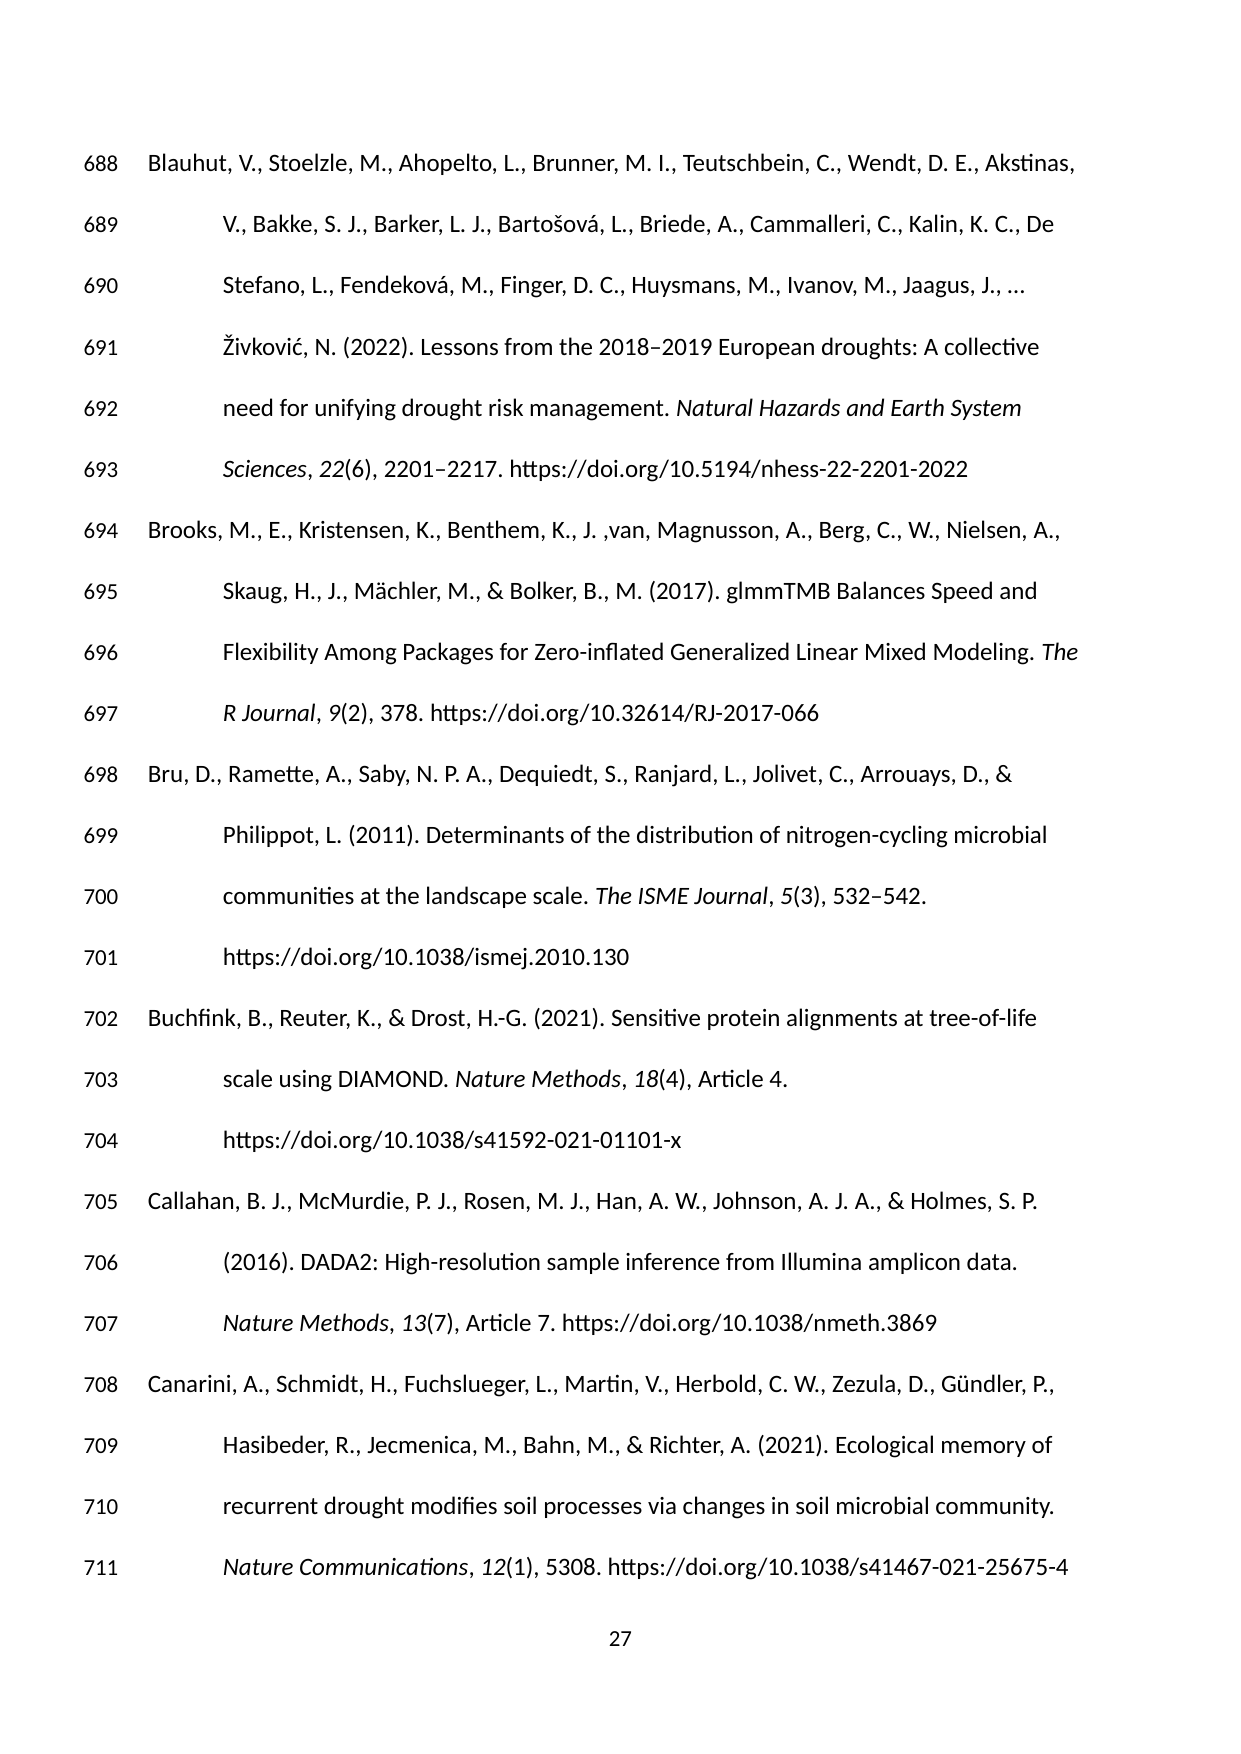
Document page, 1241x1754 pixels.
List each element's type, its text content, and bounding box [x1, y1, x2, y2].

text Brooks, M., E., Kristensen, K., Benthem, K., J. ,van, Magnusson, A., Berg, C., W., Nielsen, A., Skaug, H., J., Mächler, M., & Bolker, B., M. (2017). glmmTMB Balances Speed and Flexibility Among Packages for Zero-inflated Generalized Linear Mixed Modeling. The R Journal, 9(2), 378. https://doi.org/10.32614/RJ-2017-066 [148, 514, 1093, 727]
text Canarini, A., Schmidt, H., Fuchslueger, L., Martin, V., Herbold, C. W., Zezula, D., Gündler, P., Hasibeder, R., Jecmenica, M., Bahn, M., & Richter, A. (2021). Ecological memory of recurrent drought modifies soil processes via changes in soil microbial community. Nature Communications, 12(1), 5308. https://doi.org/10.1038/s41467-021-25675-4 [148, 1368, 1093, 1582]
text Buchfink, B., Reuter, K., & Drost, H.-G. (2021). Sensitive protein alignments at tree-of-life scale using DIAMOND. Nature Methods, 18(4), Article 4. https://doi.org/10.1038/s41592-021-01101-x [148, 1002, 1093, 1155]
text Callahan, B. J., McMurdie, P. J., Rosen, M. J., Han, A. W., Johnson, A. J. A., & Holmes, S. P. (2016). DADA2: High-resolution sample inference from Illumina amplicon data. Nature Methods, 13(7), Article 7. https://doi.org/10.1038/nmeth.3869 [148, 1185, 1093, 1338]
text Bru, D., Ramette, A., Saby, N. P. A., Dequiedt, S., Ranjard, L., Jolivet, C., Arrouays, D., & Philippot, L. (2011). Determinants of the distribution of nitrogen-cycling microbial communities at the landscape scale. The ISME Journal, 5(3), 532–542. https://doi.org/10.1038/ismej.2010.130 [148, 758, 1093, 972]
text Blauhut, V., Stoelzle, M., Ahopelto, L., Brunner, M. I., Teutschbein, C., Wendt, D. E., Akstinas, V., Bakke, S. J., Barker, L. J., Bartošová, L., Briede, A., Cammalleri, C., Kalin, K. C., De Stefano, L., Fendeková, M., Finger, D. C., Huysmans, M., Ivanov, M., Jaagus, J., … Živković, N. (2022). Lessons from the 2018–2019 European droughts: A collective need for unifying drought risk management. Natural Hazards and Earth System Sciences, 22(6), 2201–2217. https://doi.org/10.5194/nhess-22-2201-2022 [148, 148, 1093, 483]
